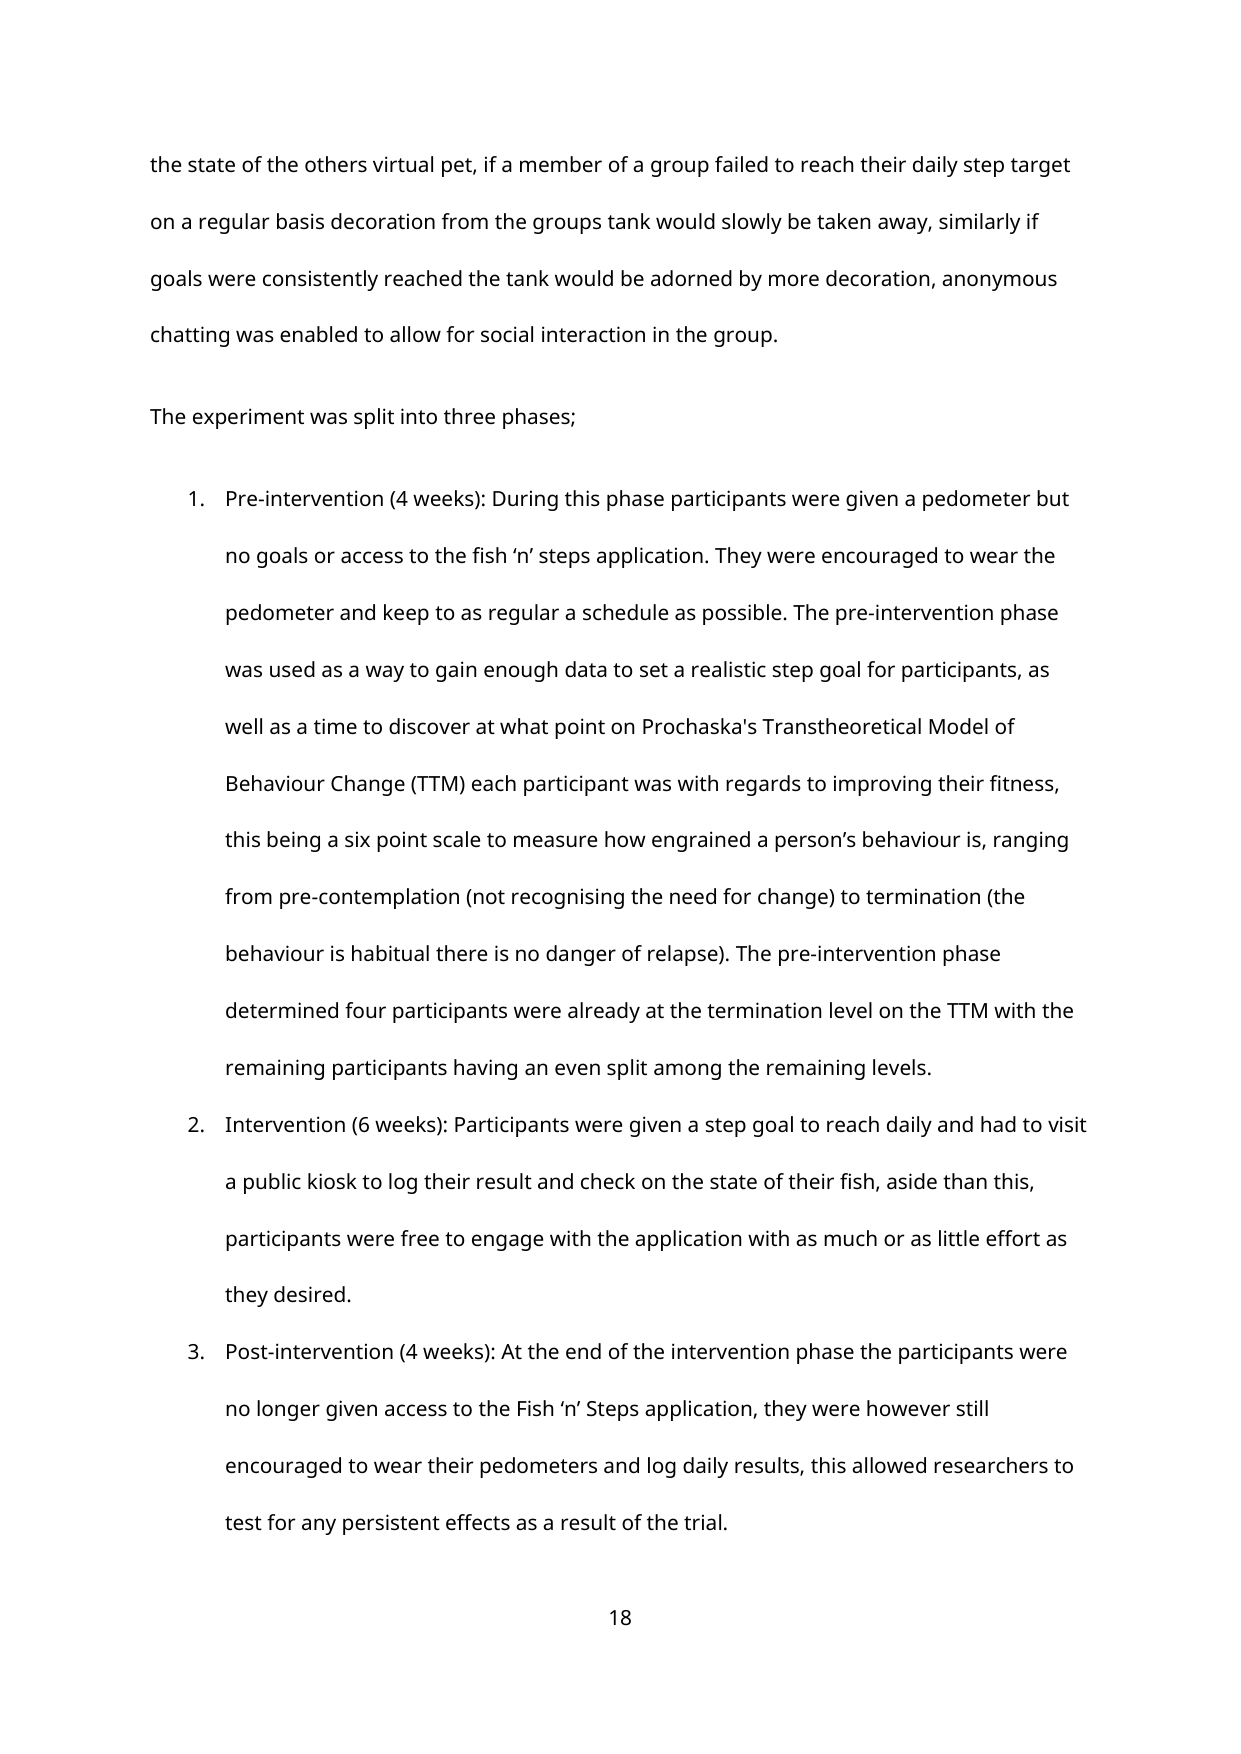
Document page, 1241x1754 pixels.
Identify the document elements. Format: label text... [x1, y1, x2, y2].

text The experiment was split into three phases; [150, 402, 1090, 431]
list Post-intervention (4 weeks): At the end of the intervention phase the participants were no longer given access to the Fish ‘n’ Steps application, they were however still encouraged to wear their pedometers and log daily results, this allowed researchers to test for any persistent effects as a result of the trial. [187, 1337, 1090, 1537]
list Pre-intervention (4 weeks): During this phase participants were given a pedometer but no goals or access to the fish ‘n’ steps application. They were encouraged to wear the pedometer and keep to as regular a schedule as possible. The pre-intervention phase was used as a way to gain enough data to set a realistic step goal for participants, as well as a time to discover at what point on Prochaska's Transtheoretical Model of Behaviour Change (TTM) each participant was with regards to improving their fitness, this being a six point scale to measure how engrained a person’s behaviour is, ranging from pre-contemplation (not recognising the need for change) to termination (the behaviour is habitual there is no danger of relapse). The pre-intervention phase determined four participants were already at the termination level on the TTM with the remaining participants having an even split among the remaining levels. [187, 484, 1090, 1082]
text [150, 150, 1090, 349]
list Intervention (6 weeks): Participants were given a step goal to reach daily and had to visit a public kiosk to log their result and check on the state of their fish, aside than this, participants were free to engage with the application with as much or as little effort as they desired. [187, 1110, 1090, 1309]
